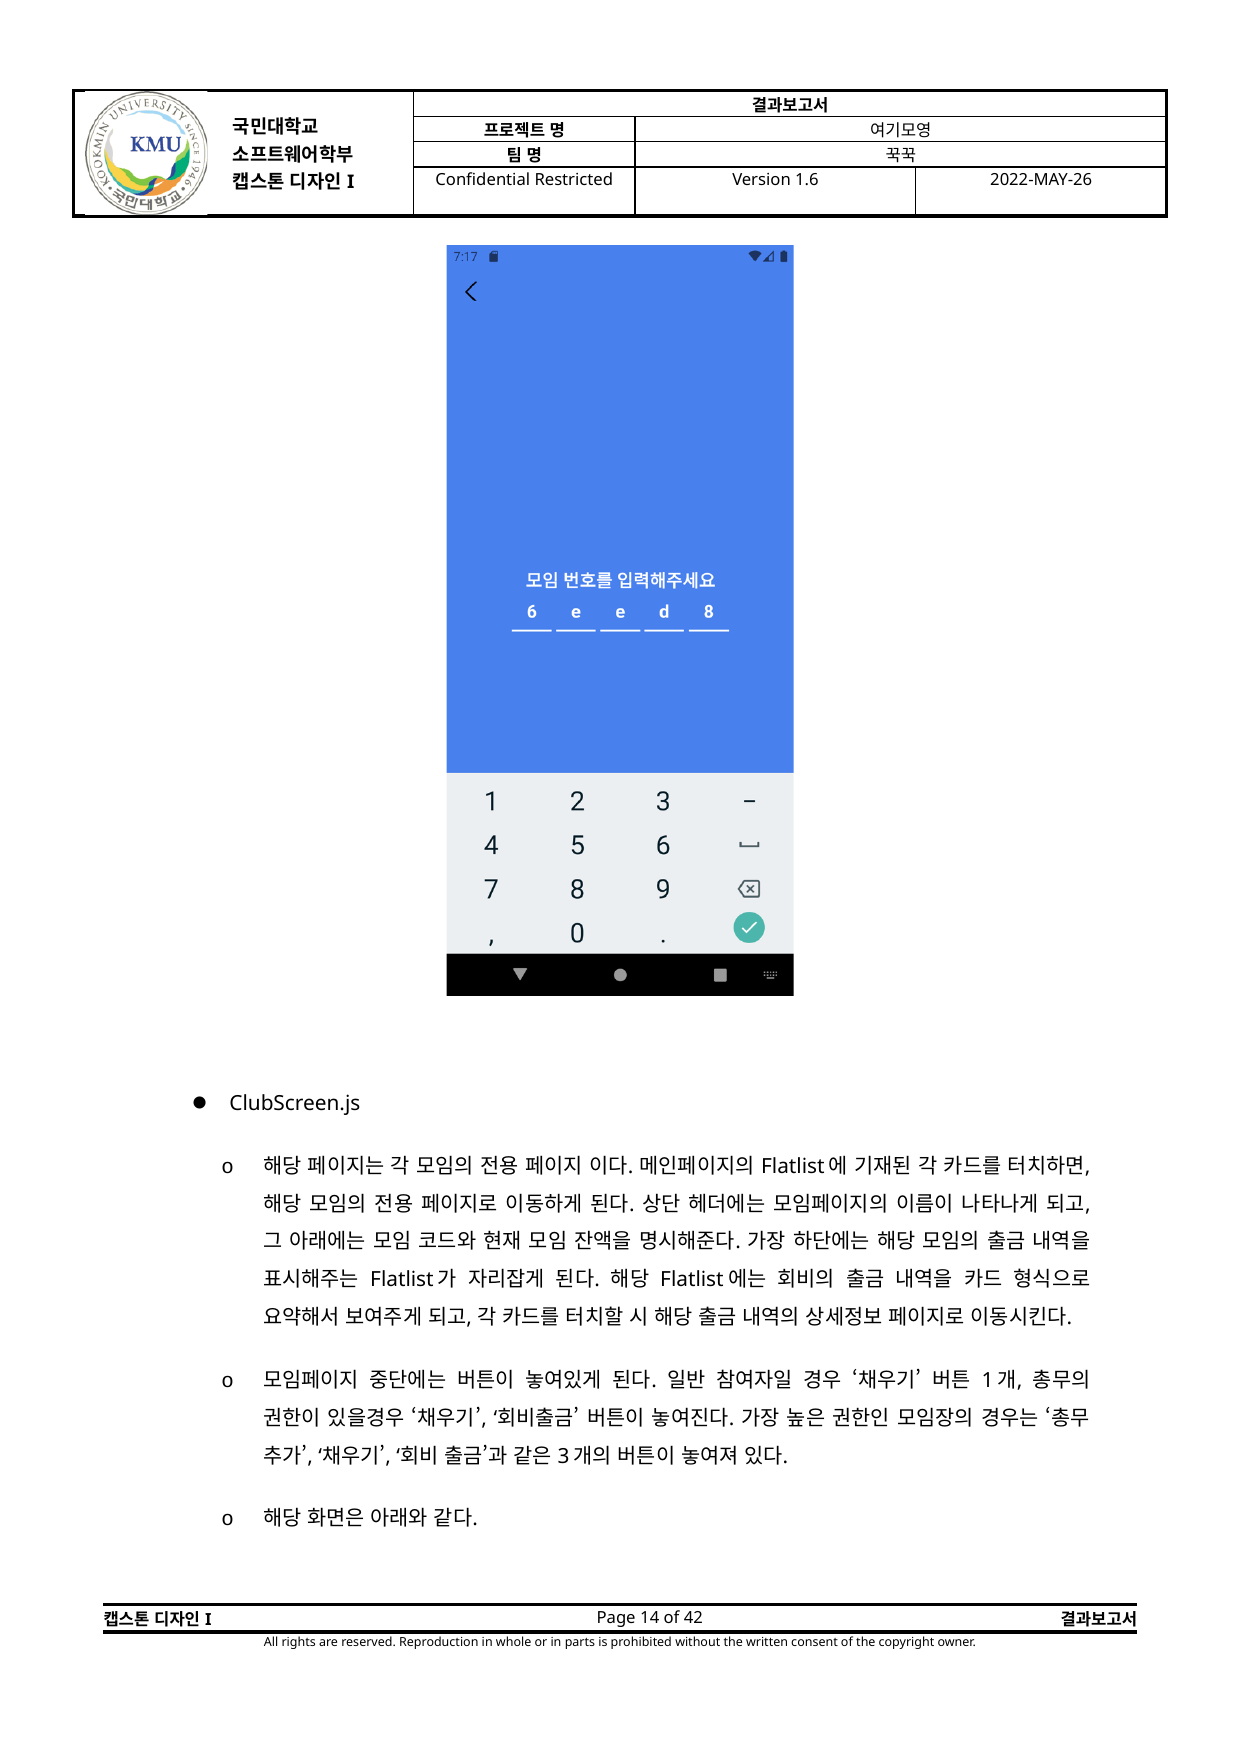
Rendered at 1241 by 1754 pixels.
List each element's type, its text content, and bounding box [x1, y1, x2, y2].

picture [85, 91, 208, 215]
list 해당 화면은 아래와 같다. [221, 1502, 1090, 1532]
list ClubScreen.js [192, 1088, 1090, 1117]
list 해당 페이지는 각 모임의 전용 페이지 이다. 메인페이지의 Flatlist에 기재된 각 카드를 터치하면, 해당 모임의 전용 페이지로 이동하게 된다. 상단 헤더에는 모임페이지의 이름이 나타나게 되고, 그 아래에는 모임 코드와 현재 모임 잔액을 명시해준다. 가장 하단에는 해당 모임의 출금 내역을 표시해주는 Flatlist가 자리잡게 된다. 해당 Flatlist에는 회비의 출금 내역을 카드 형식으로 요약해서 보여주게 되고, 각 카드를 터치할 시 해당 출금 내역의 상세정보 페이지로 이동시킨다. [221, 1149, 1090, 1331]
picture [446, 245, 794, 996]
list 모임페이지 중단에는 버튼이 놓여있게 된다. 일반 참여자일 경우 ‘채우기’ 버튼 1개, 총무의 권한이 있을경우 ‘채우기’, ‘회비출금’ 버튼이 놓여진다. 가장 높은 권한인 모임장의 경우는 ‘총무 추가’, ‘채우기’, ‘회비 출금’과 같은 3개의 버튼이 놓여져 있다. [221, 1363, 1090, 1469]
